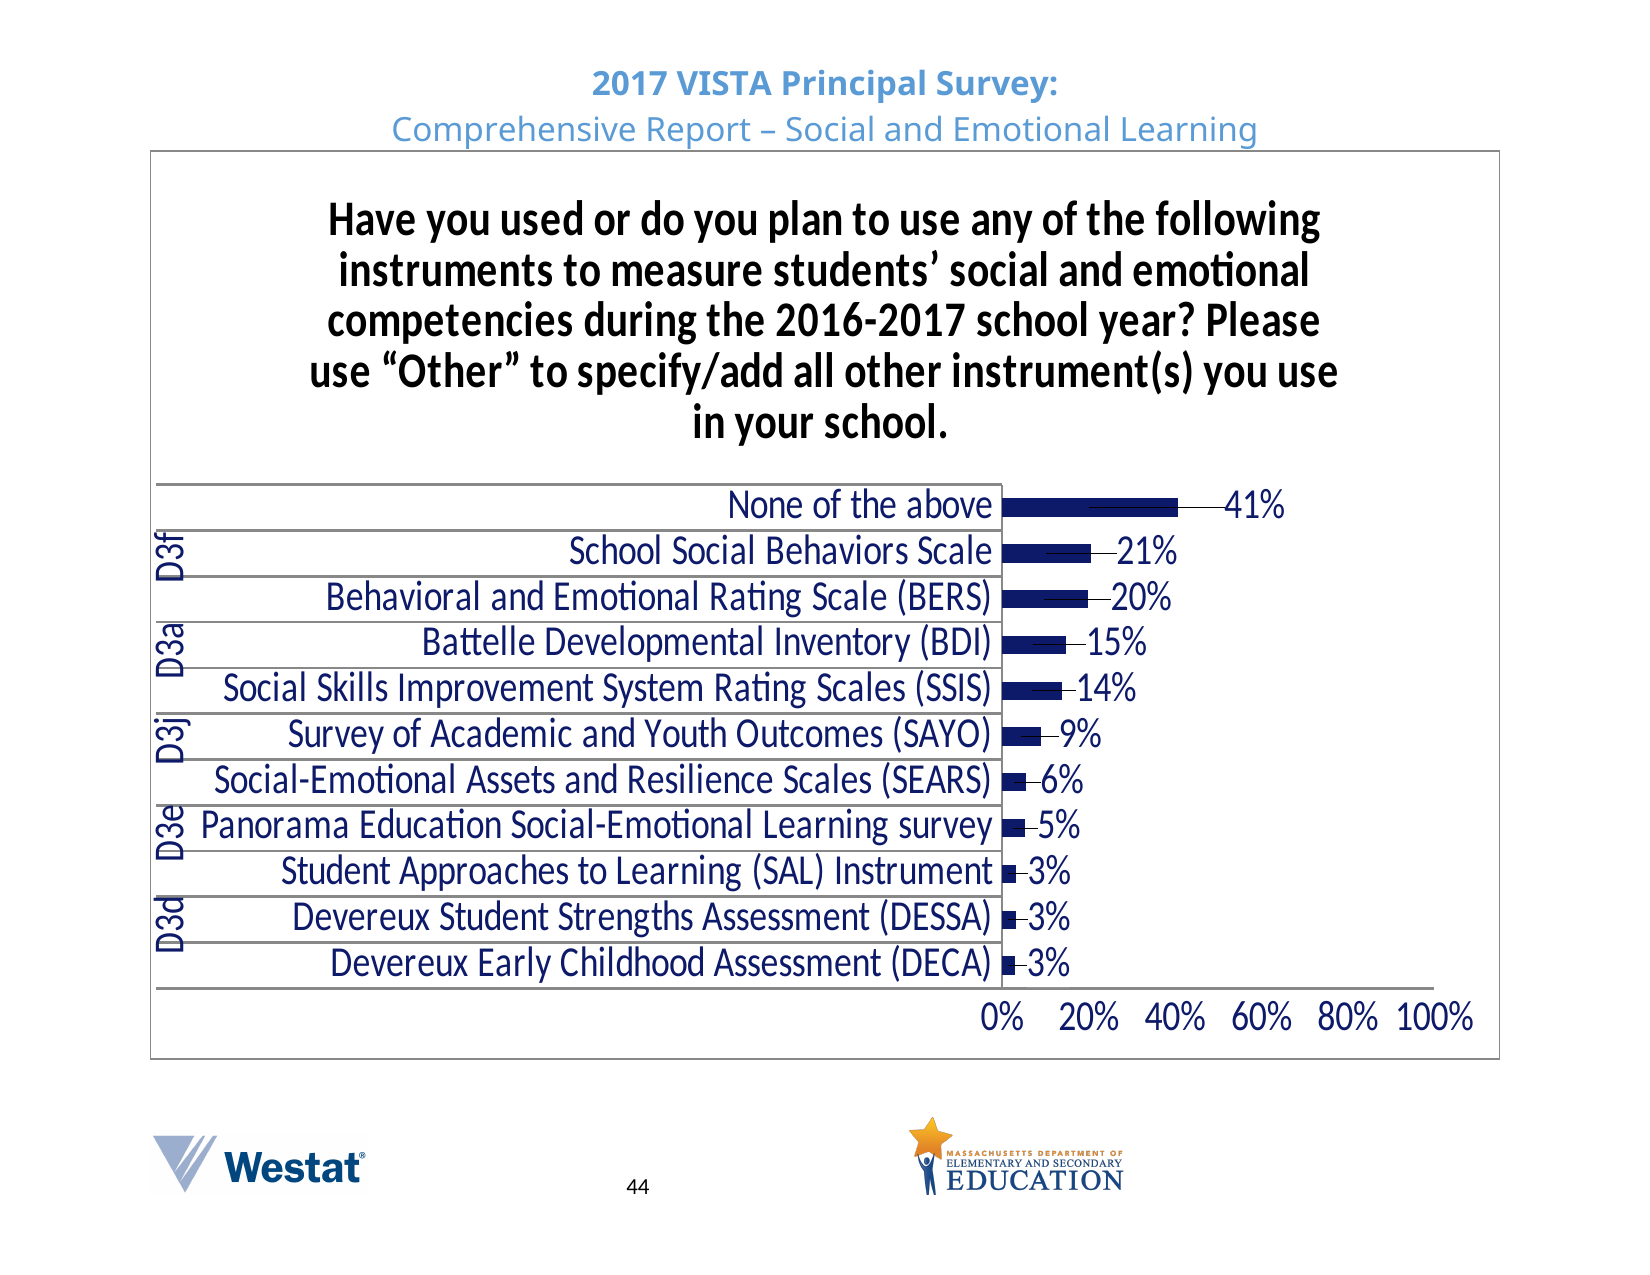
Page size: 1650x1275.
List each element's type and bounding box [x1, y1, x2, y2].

picture [150, 1131, 368, 1195]
picture [907, 1110, 1125, 1195]
